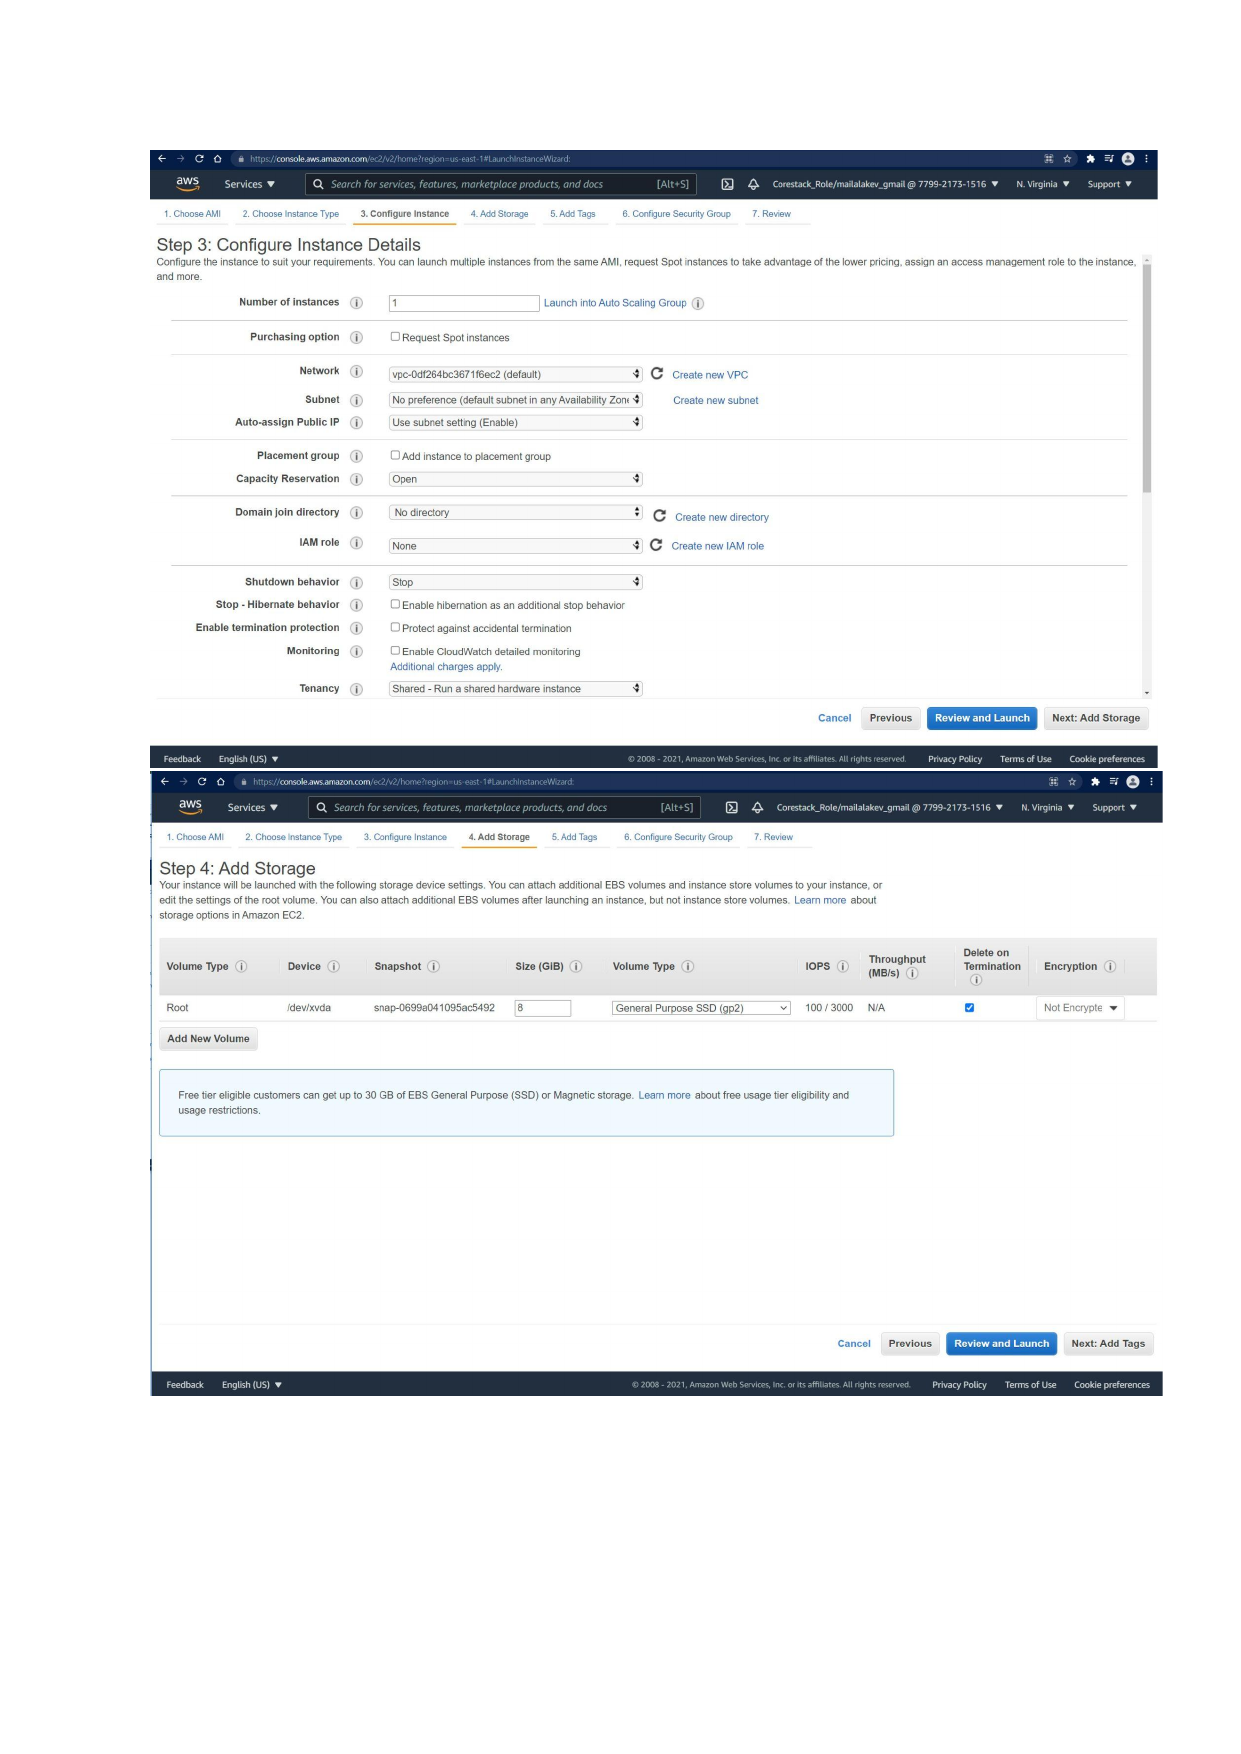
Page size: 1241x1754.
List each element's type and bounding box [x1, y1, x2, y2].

picture [150, 150, 1158, 768]
picture [150, 771, 1163, 1396]
